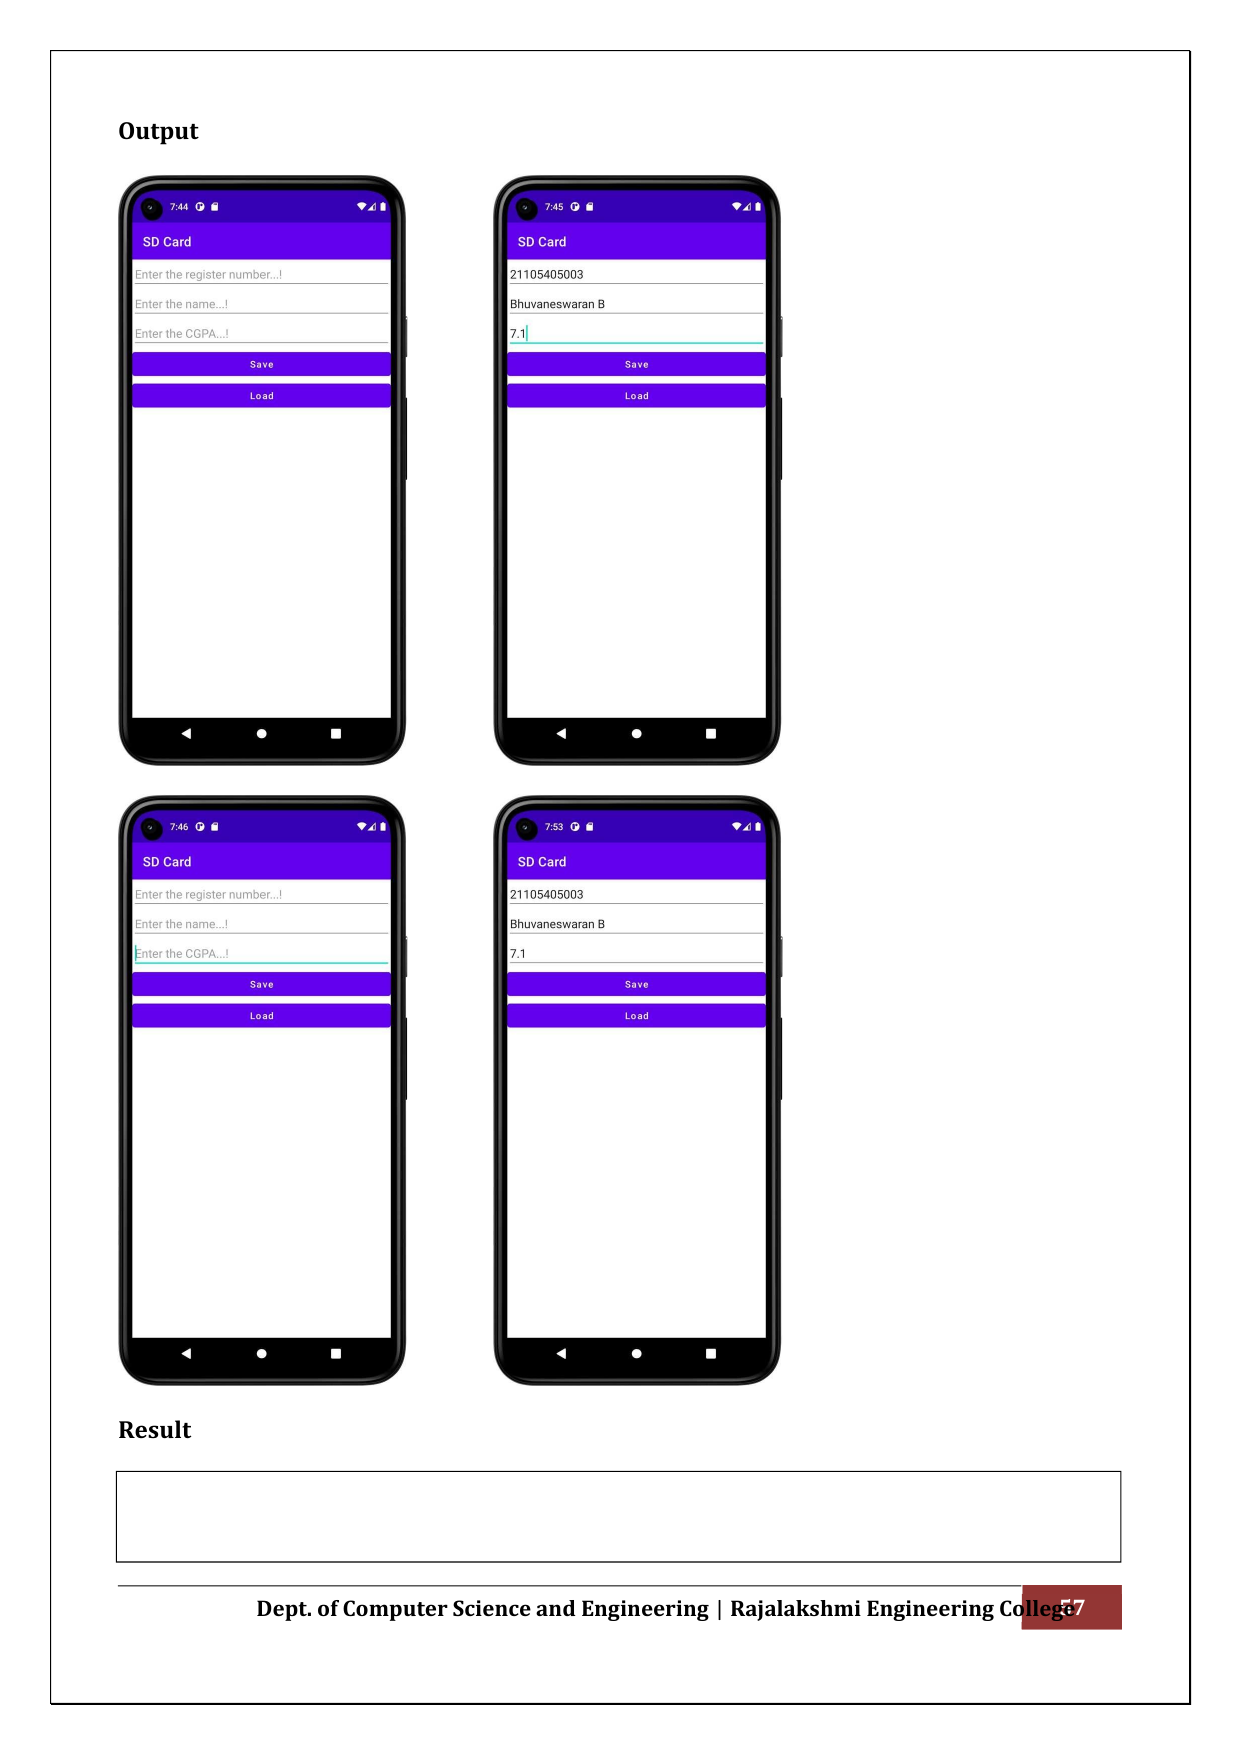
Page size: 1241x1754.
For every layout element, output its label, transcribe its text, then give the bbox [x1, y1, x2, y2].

picture [1021, 1585, 1122, 1594]
picture [117, 794, 408, 1386]
text Output [118, 116, 1137, 145]
picture [492, 794, 783, 1386]
picture [492, 174, 783, 766]
picture [117, 174, 408, 766]
